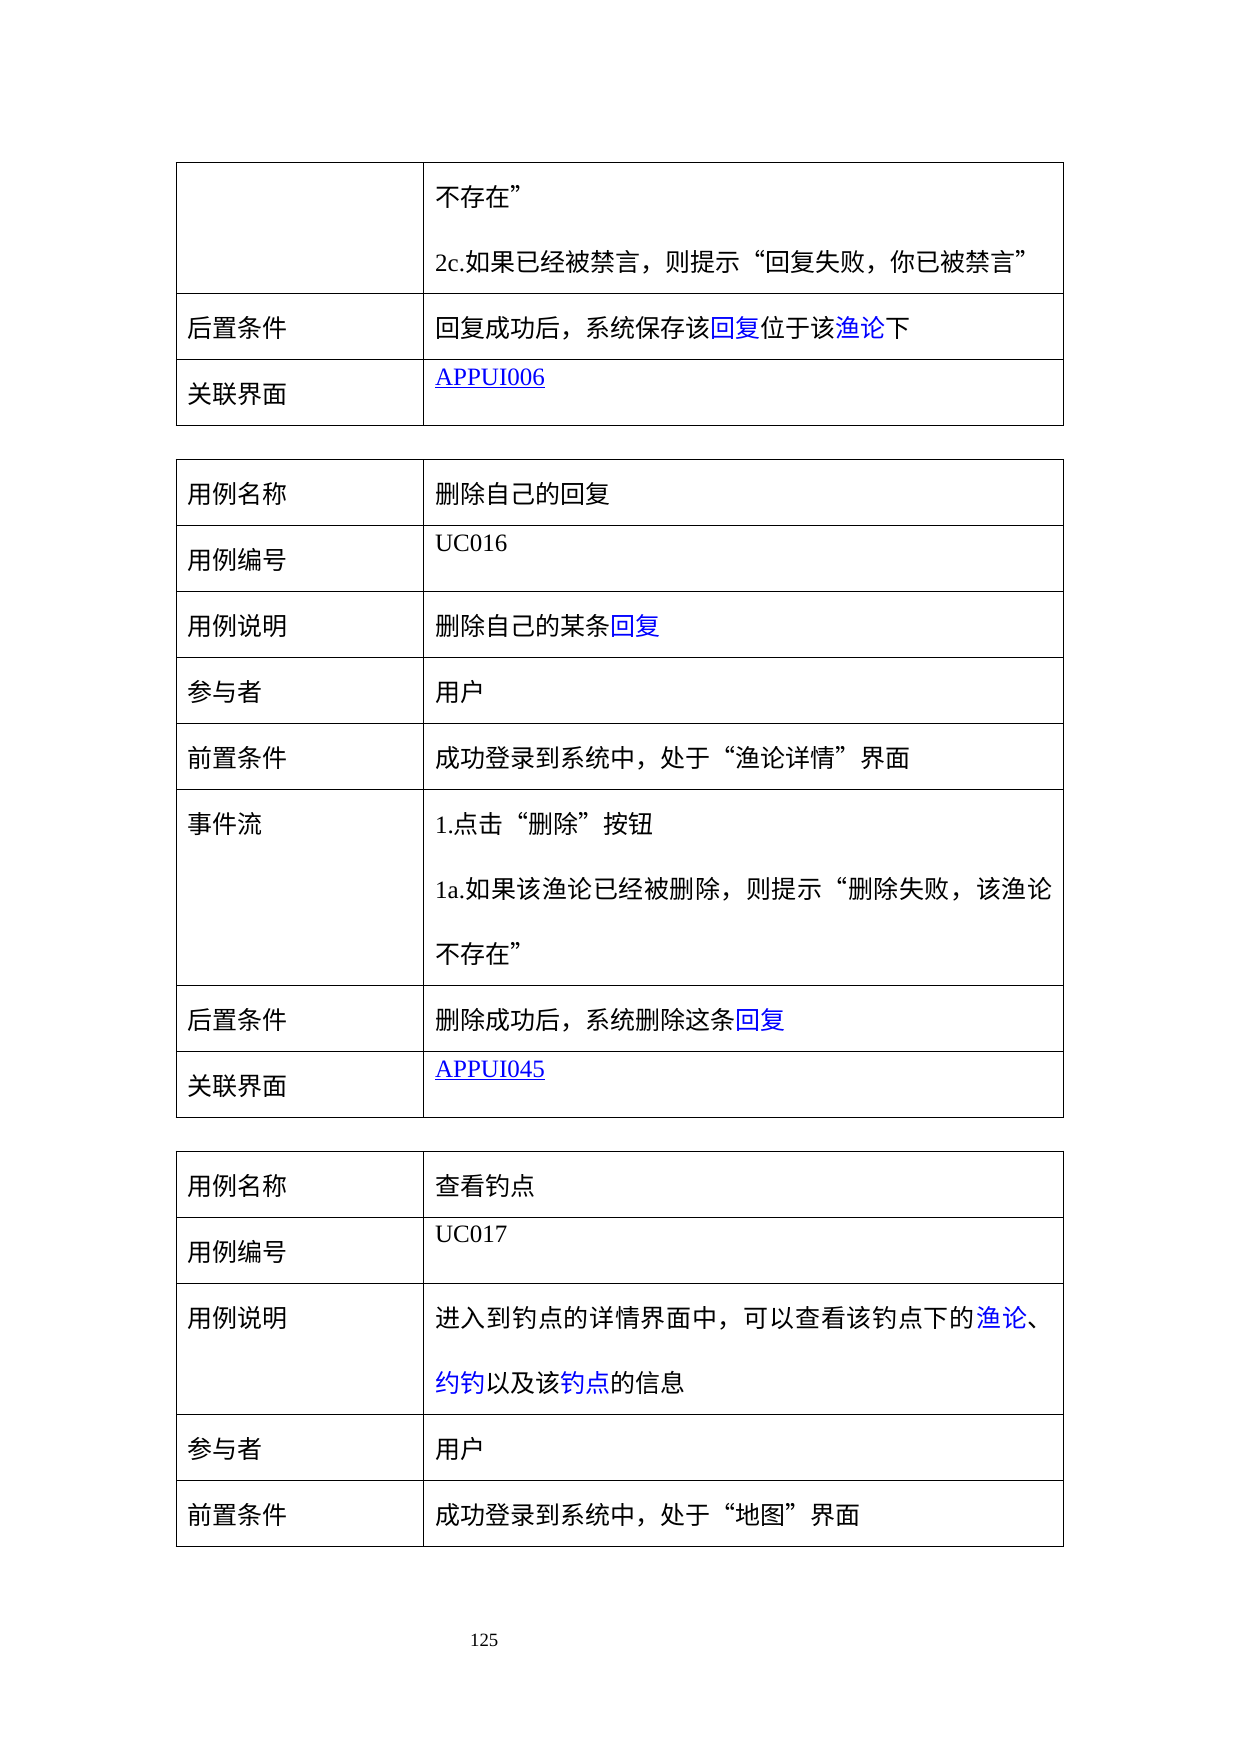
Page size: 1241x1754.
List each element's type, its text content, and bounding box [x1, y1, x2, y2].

table_cell APPUI006 [424, 360, 1063, 425]
table_cell 前置条件 [177, 1481, 423, 1546]
table_cell 用例说明 [177, 592, 423, 657]
table_cell 用例编号 [177, 526, 423, 591]
table_cell UC017 [424, 1218, 1063, 1283]
table_cell 进入到钓点的详情界面中，可以查看该钓点下的渔论、约钓以及该钓点的信息 [424, 1284, 1063, 1414]
table_cell 后置条件 [177, 294, 423, 359]
table_cell 1.点击“删除”按钮 1a.如果该渔论已经被删除，则提示“删除失败，该渔论不存在” [424, 790, 1063, 985]
table_cell 成功登录到系统中，处于“渔论详情”界面 [424, 724, 1063, 789]
table_cell 后置条件 [177, 986, 423, 1051]
table_header 用例名称 [177, 460, 423, 525]
table_header 查看钓点 [424, 1152, 1063, 1217]
table_header 删除自己的回复 [424, 460, 1063, 525]
table_cell 关联界面 [177, 360, 423, 425]
table_cell 删除自己的某条回复 [424, 592, 1063, 657]
table_cell UC016 [424, 526, 1063, 591]
table_cell 回复成功后，系统保存该回复位于该渔论下 [424, 294, 1063, 359]
table_cell APPUI045 [424, 1052, 1063, 1117]
table_header 用例名称 [177, 1152, 423, 1217]
table_cell 关联界面 [177, 1052, 423, 1117]
table_cell 用户 [424, 1415, 1063, 1480]
table_cell 用例说明 [177, 1284, 423, 1414]
table_cell 用例编号 [177, 1218, 423, 1283]
table_cell 前置条件 [177, 724, 423, 789]
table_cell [424, 163, 1063, 293]
table_cell 删除成功后，系统删除这条回复 [424, 986, 1063, 1051]
table_cell 事件流 [177, 790, 423, 985]
table_cell 成功登录到系统中，处于“地图”界面 [424, 1481, 1063, 1546]
table_cell 参与者 [177, 658, 423, 723]
table_cell 参与者 [177, 1415, 423, 1480]
table_cell 用户 [424, 658, 1063, 723]
